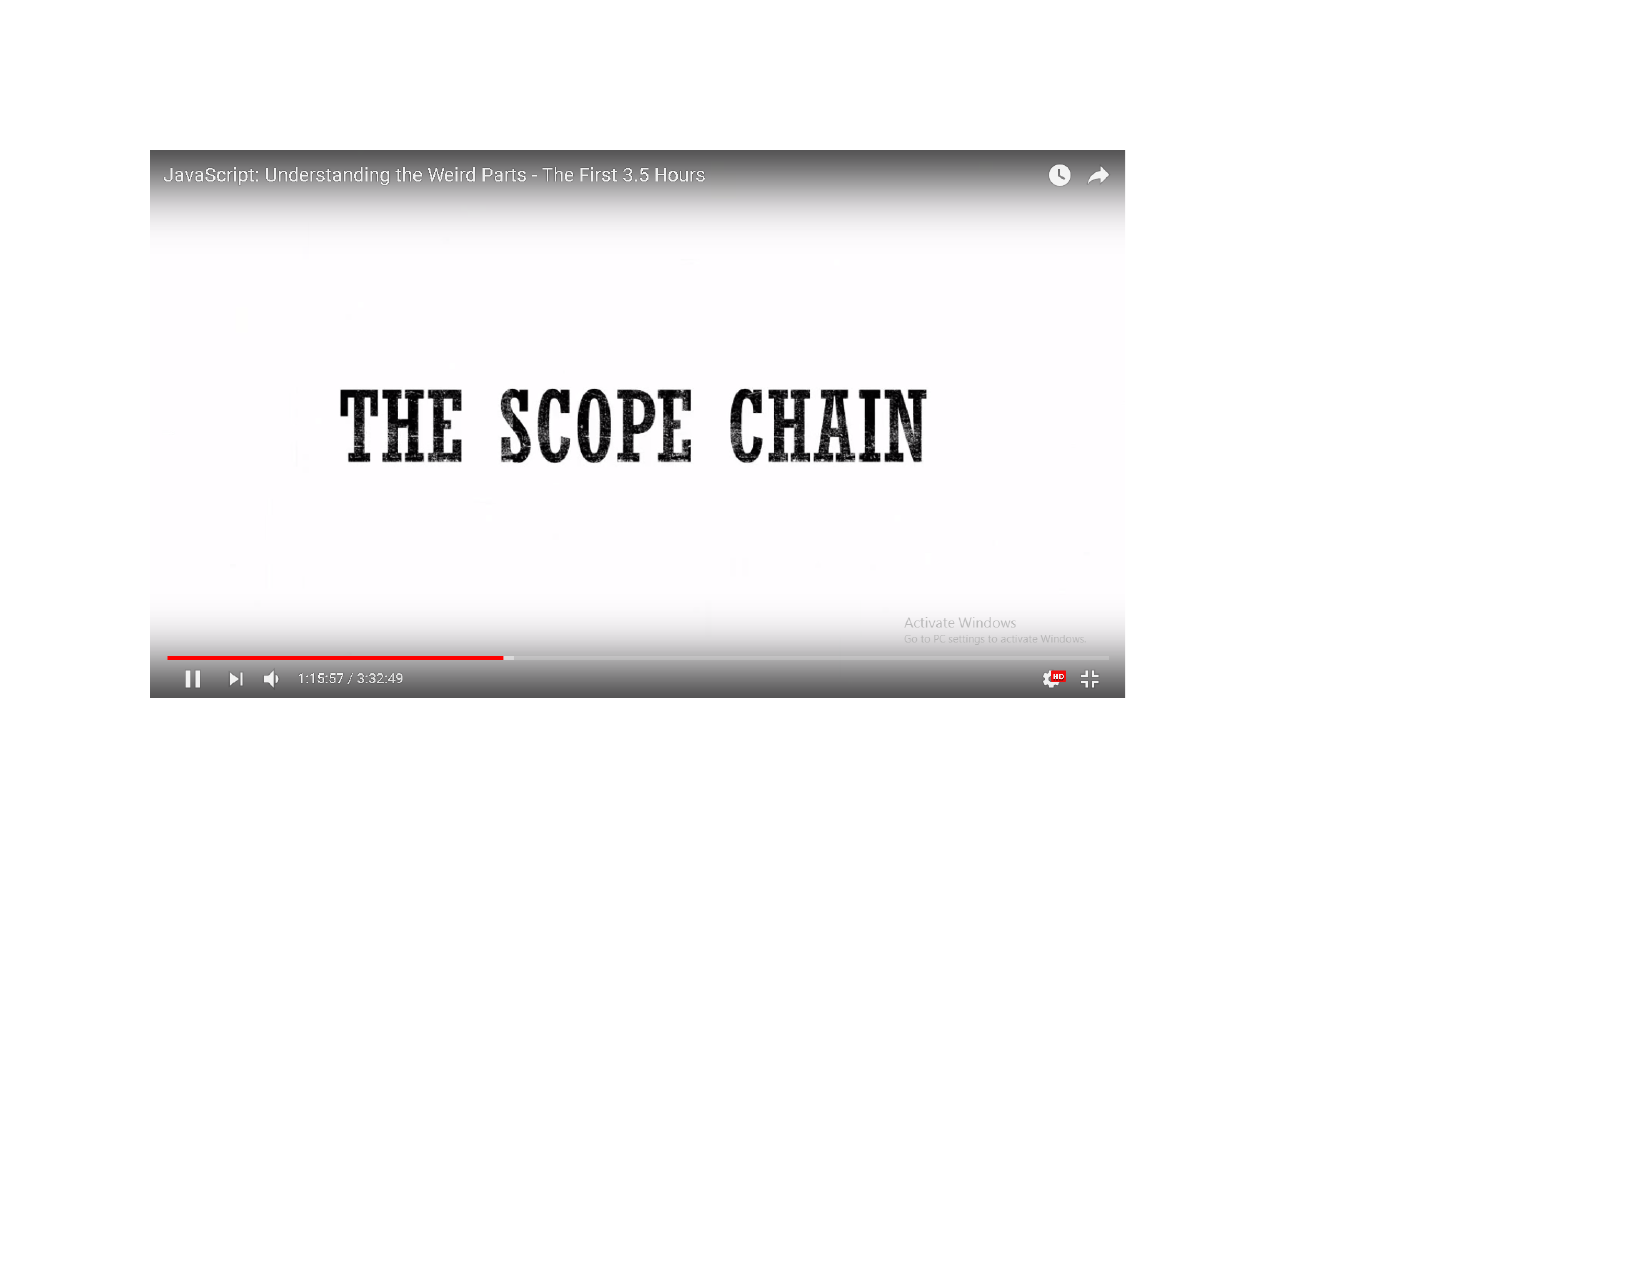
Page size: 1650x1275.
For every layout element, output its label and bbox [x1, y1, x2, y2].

picture [150, 150, 1125, 698]
